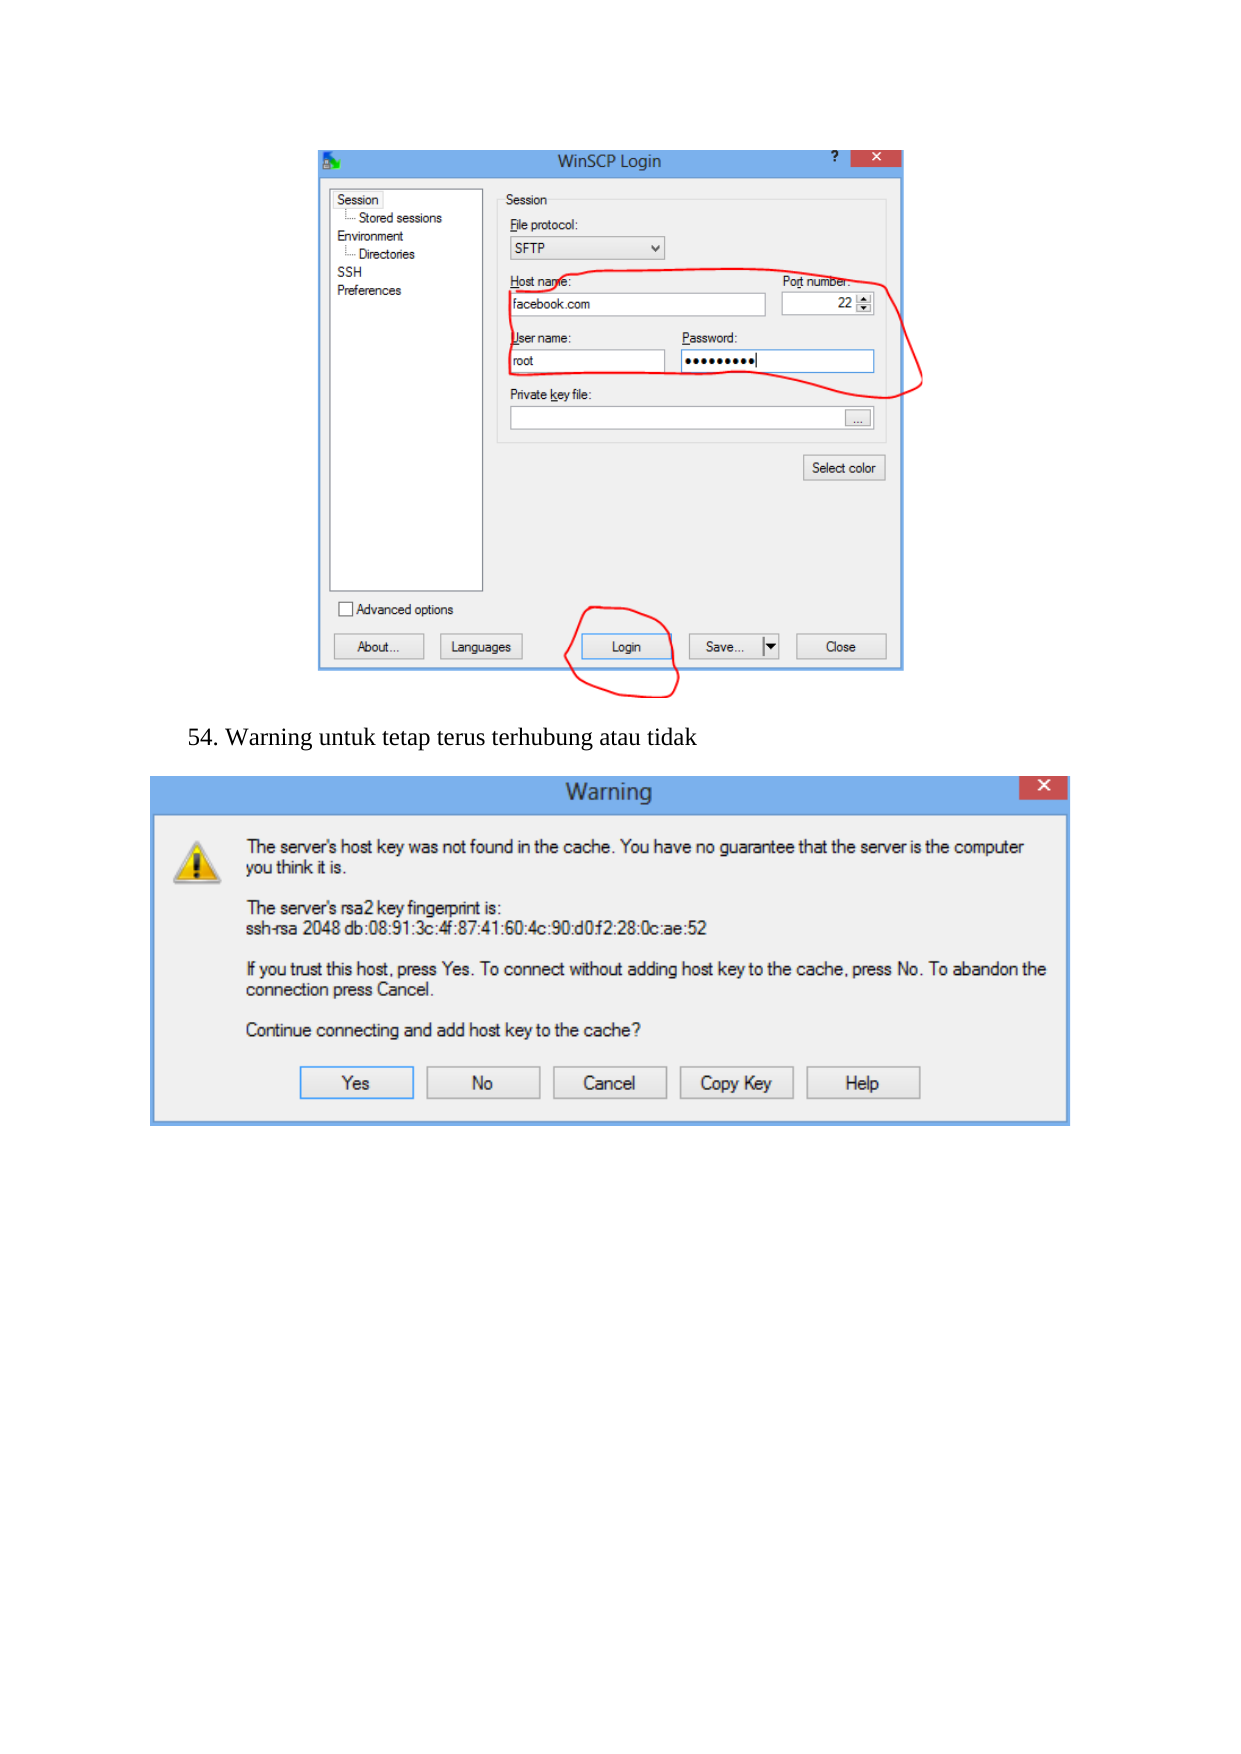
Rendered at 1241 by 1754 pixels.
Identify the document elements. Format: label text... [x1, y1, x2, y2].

list Warning untuk tetap terus terhubung atau tidak [187, 722, 1090, 751]
picture [317, 150, 923, 698]
picture [150, 776, 1071, 1126]
